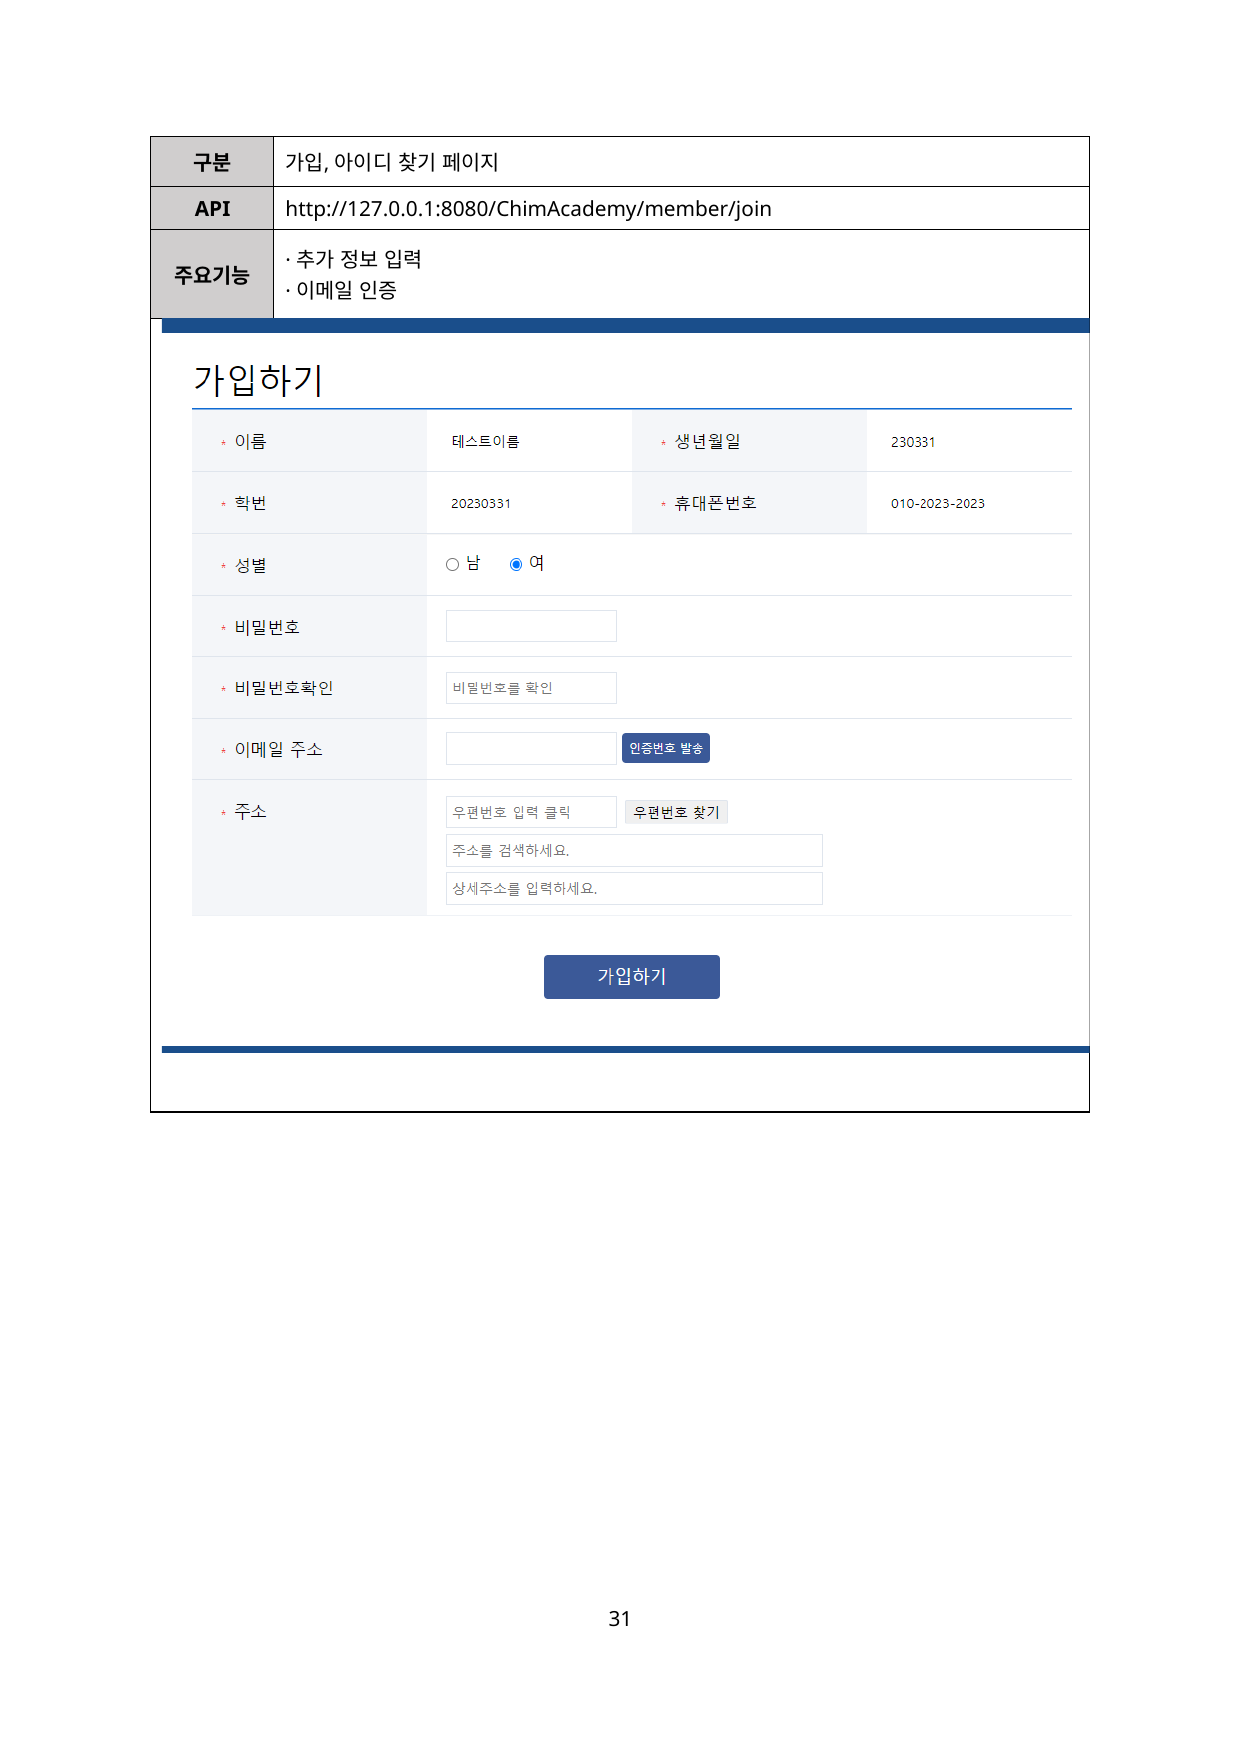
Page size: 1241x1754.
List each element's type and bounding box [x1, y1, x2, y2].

picture [161, 318, 1090, 1053]
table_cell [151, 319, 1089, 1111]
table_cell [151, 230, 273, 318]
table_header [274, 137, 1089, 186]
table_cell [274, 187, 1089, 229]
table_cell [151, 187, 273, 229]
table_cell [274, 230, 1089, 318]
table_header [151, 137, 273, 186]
